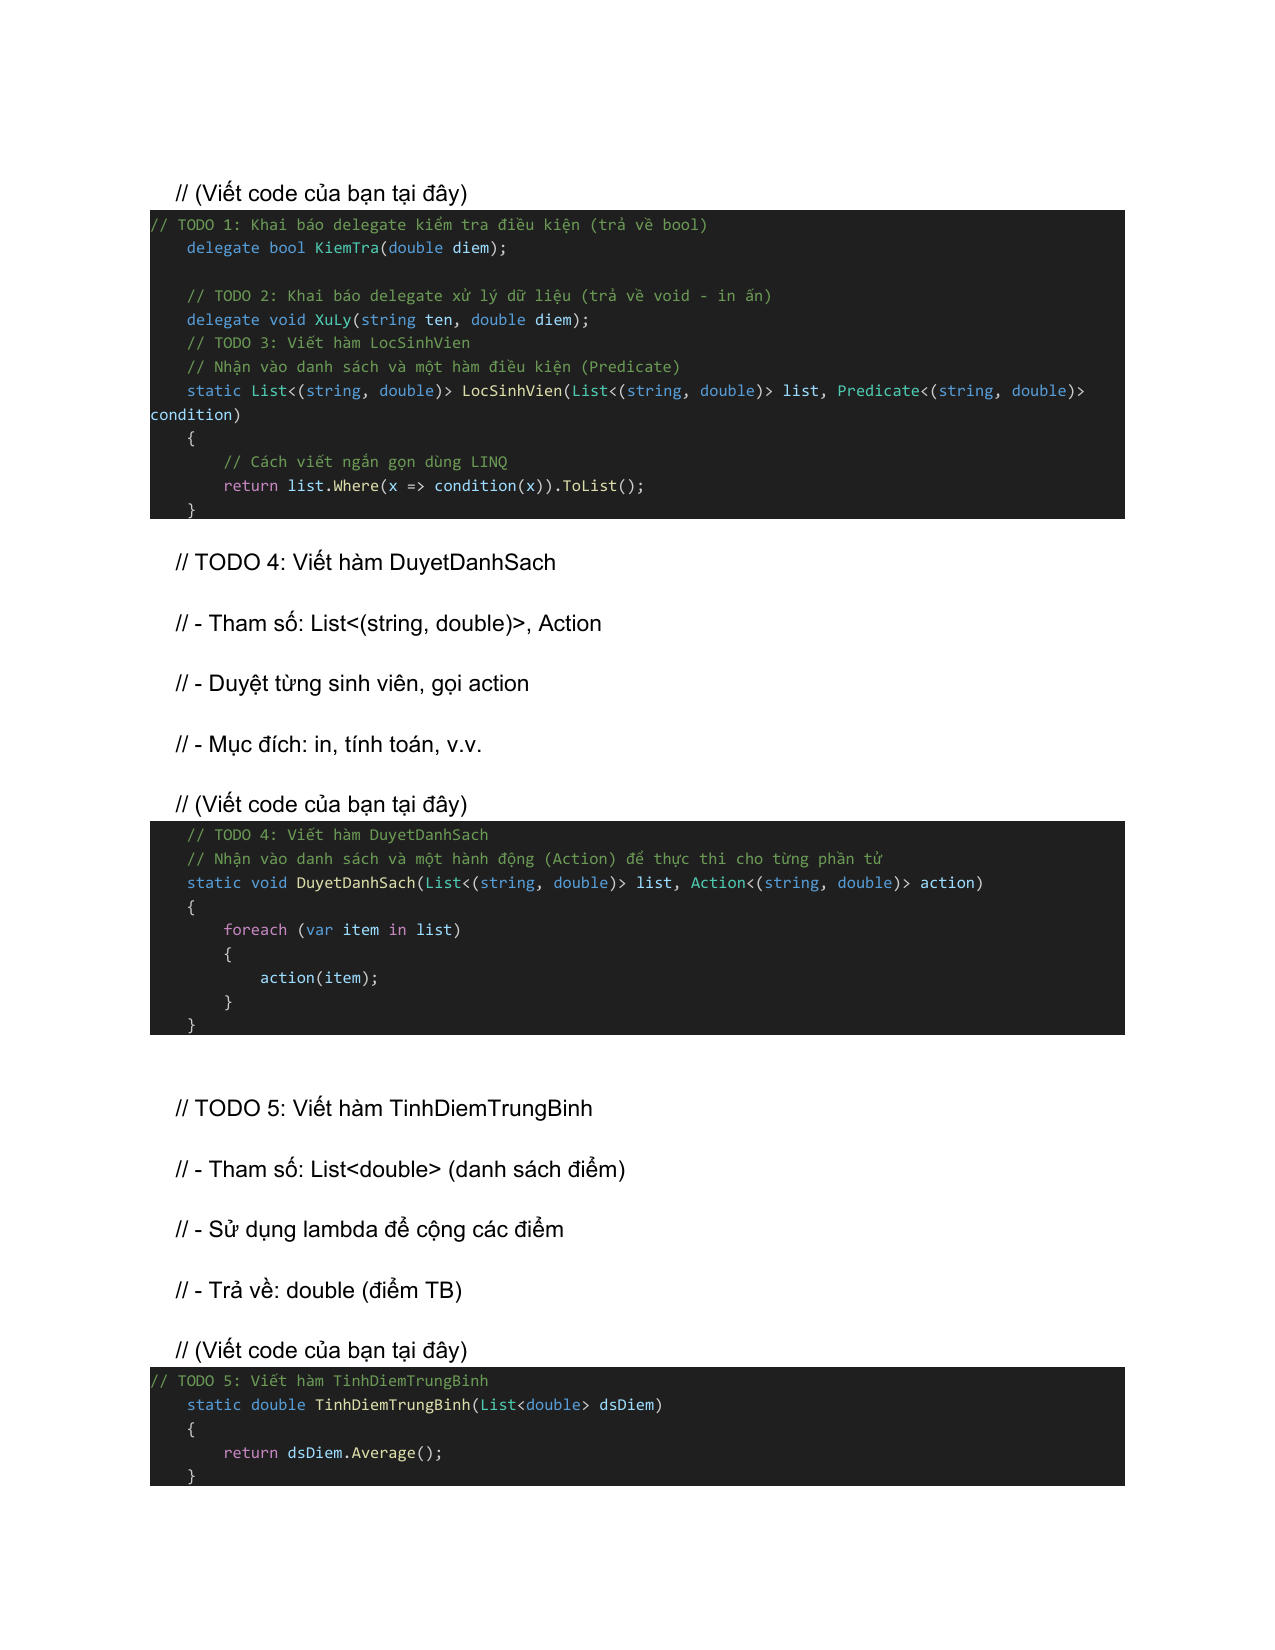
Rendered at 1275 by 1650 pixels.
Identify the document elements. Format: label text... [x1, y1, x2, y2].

text // - Sử dụng lambda để cộng các điểm [150, 1216, 1125, 1243]
text // (Viết code của bạn tại đây) [150, 180, 1125, 207]
text } [150, 495, 1125, 519]
text // TODO 2: Khai báo delegate xử lý dữ liệu (trả về void - in ấn) [150, 282, 1125, 305]
text // - Tham số: List<(string, double)>, Action [150, 610, 1125, 636]
text // TODO 5: Viết hàm TinhDiemTrungBinh [150, 1095, 1125, 1122]
text // Nhận vào danh sách và một hành động (Action) để thực thi cho từng phần tử [150, 845, 1125, 869]
text return dsDiem.Average(); [150, 1438, 1125, 1462]
text delegate bool KiemTra(double diem); [150, 234, 1125, 258]
text // - Tham số: List<double> (danh sách điểm) [150, 1156, 1125, 1182]
text return list.Where(x => condition(x)).ToList(); [150, 472, 1125, 495]
text foreach (var item in list) [150, 916, 1125, 940]
text // TODO 4: Viết hàm DuyetDanhSach [150, 821, 1125, 845]
text // TODO 3: Viết hàm LocSinhVien [150, 329, 1125, 353]
text { [150, 1415, 1125, 1438]
text action(item); [150, 964, 1125, 987]
text delegate void XuLy(string ten, double diem); [150, 305, 1125, 329]
text // - Mục đích: in, tính toán, v.v. [150, 731, 1125, 757]
text // (Viết code của bạn tại đây) [150, 1337, 1125, 1363]
text // TODO 1: Khai báo delegate kiểm tra điều kiện (trả về bool) [150, 210, 1125, 234]
text // Nhận vào danh sách và một hàm điều kiện (Predicate) [150, 353, 1125, 377]
text { [150, 892, 1125, 916]
text } [150, 1011, 1125, 1035]
text // Cách viết ngắn gọn dùng LINQ [150, 448, 1125, 472]
text static void DuyetDanhSach(List<(string, double)> list, Action<(string, double)> action) [150, 869, 1125, 892]
text { [150, 940, 1125, 964]
text { [150, 424, 1125, 448]
text // TODO 4: Viết hàm DuyetDanhSach [150, 549, 1125, 576]
text static List<(string, double)> LocSinhVien(List<(string, double)> list, Predicate<(string, double)> condition) [150, 377, 1125, 424]
text // (Viết code của bạn tại đây) [150, 791, 1125, 817]
text // - Duyệt từng sinh viên, gọi action [150, 670, 1125, 697]
text } [150, 1462, 1125, 1486]
text // TODO 5: Viết hàm TinhDiemTrungBinh [150, 1367, 1125, 1391]
text } [150, 987, 1125, 1011]
text // - Trả về: double (điểm TB) [150, 1277, 1125, 1303]
text static double TinhDiemTrungBinh(List<double> dsDiem) [150, 1391, 1125, 1415]
